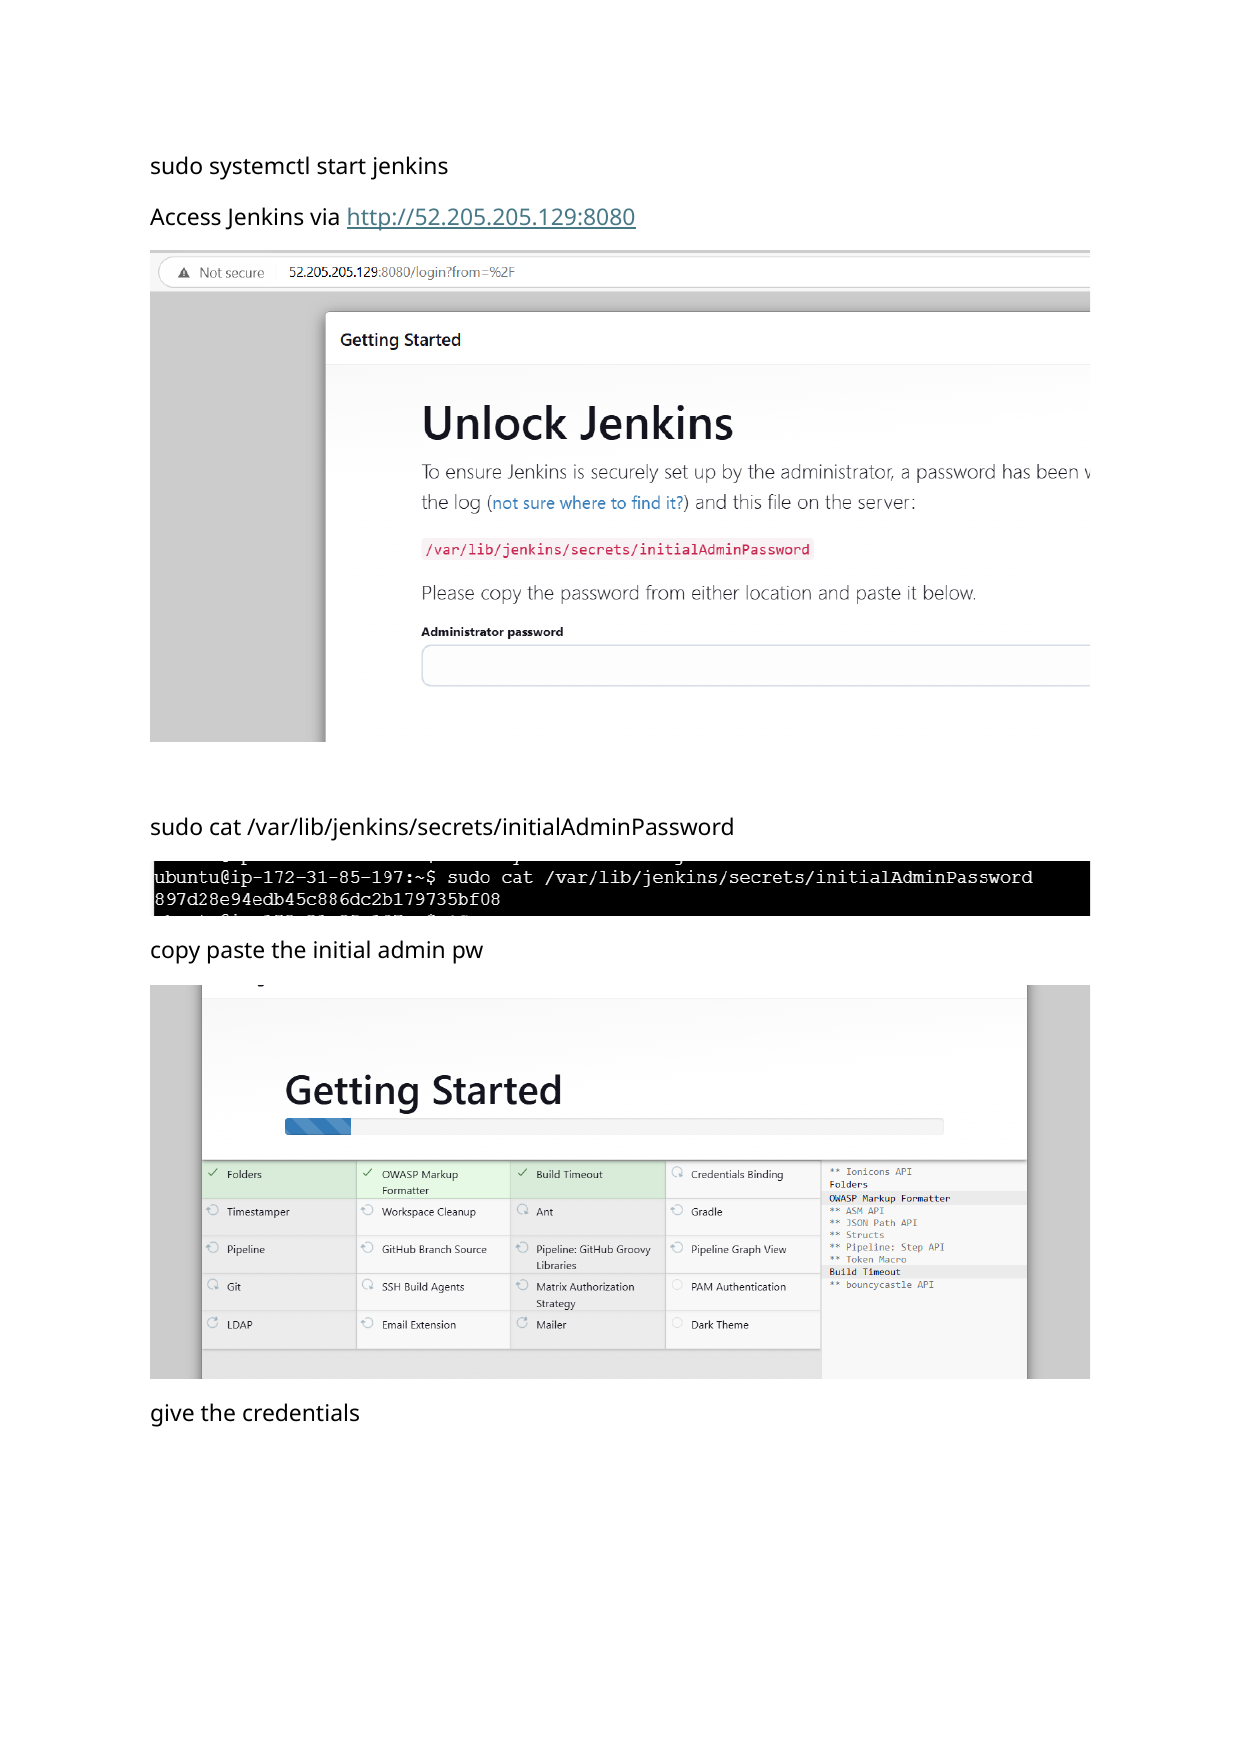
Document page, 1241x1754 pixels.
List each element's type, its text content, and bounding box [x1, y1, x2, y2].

text give the credentials [150, 1397, 1090, 1428]
picture [150, 985, 1091, 1379]
picture [150, 250, 1091, 742]
text Access Jenkins via http://52.205.205.129:8080 [150, 200, 1090, 232]
text sudo systemctl start jenkins [150, 150, 1090, 181]
picture [150, 861, 1091, 916]
text sudo cat /var/lib/jenkins/secrets/initialAdminPassword [150, 811, 1090, 842]
text copy paste the initial admin pw [150, 934, 1090, 966]
